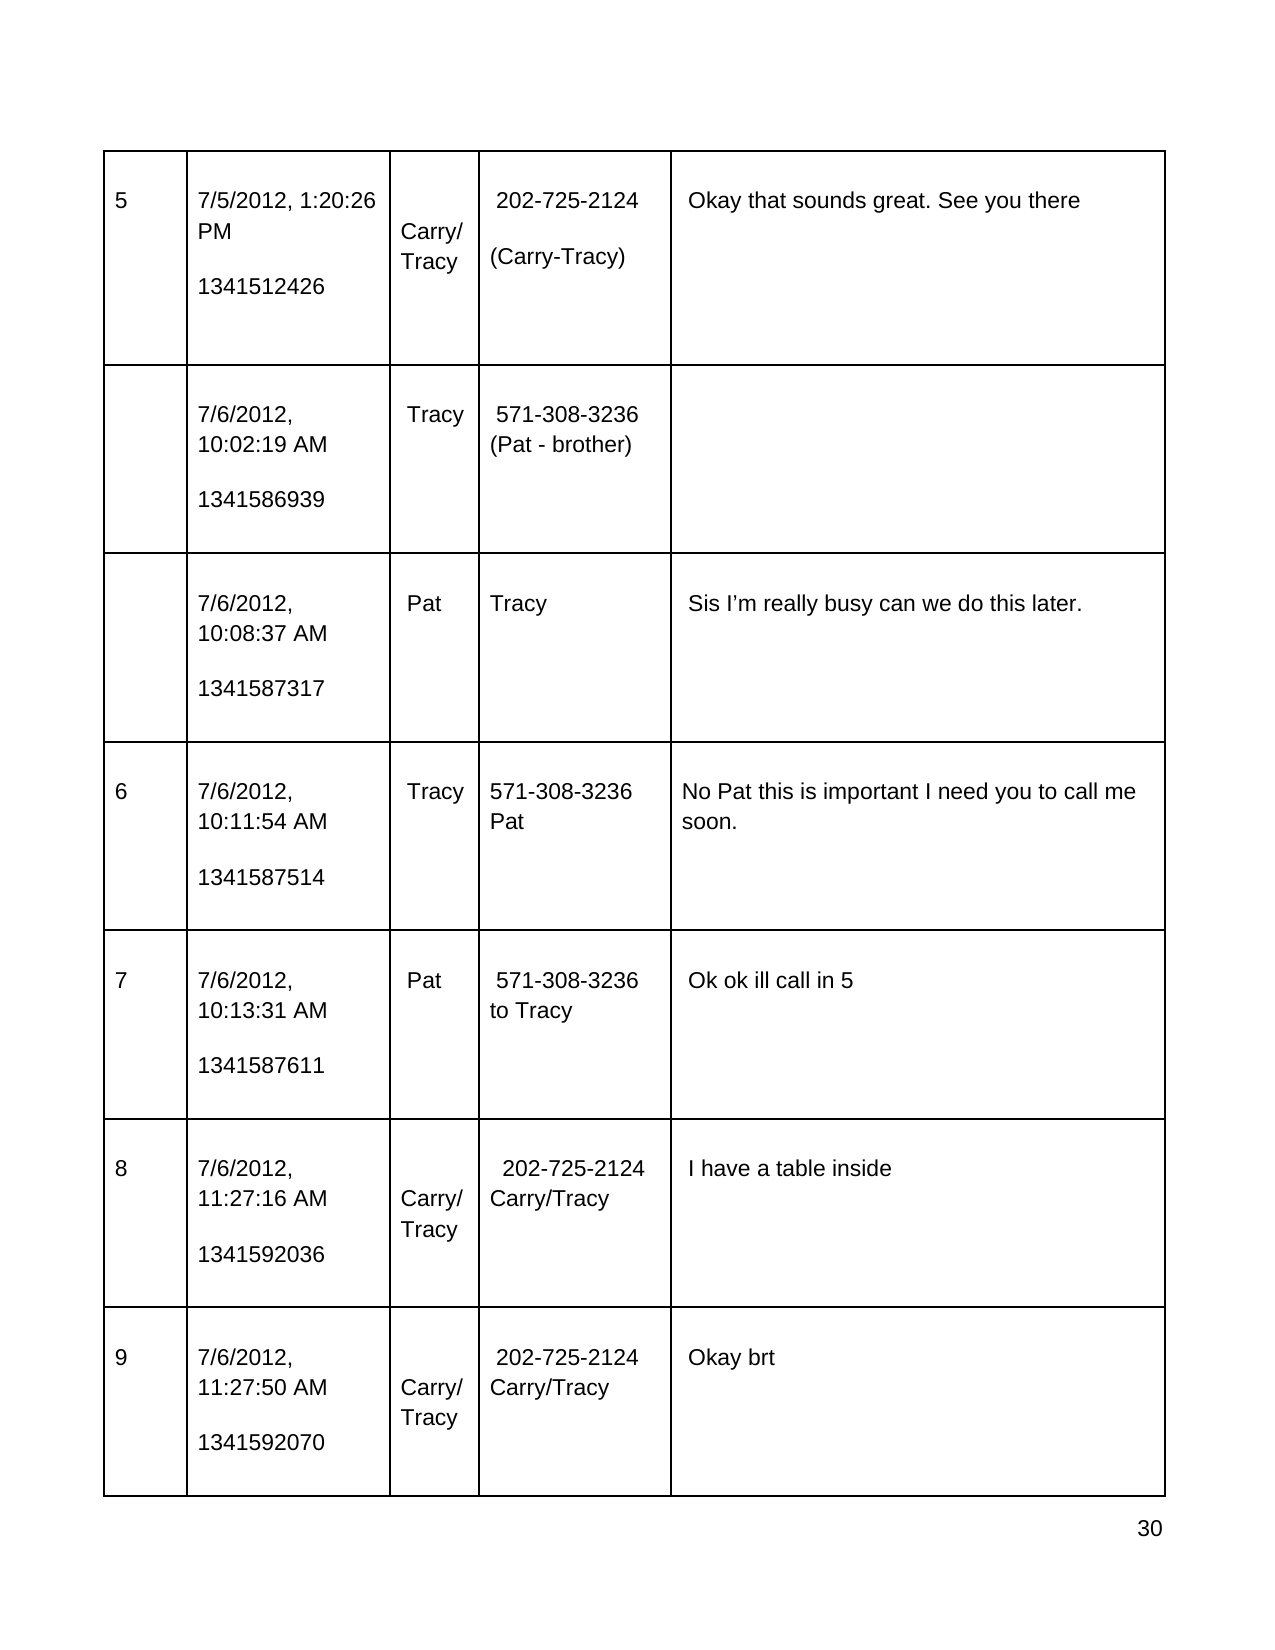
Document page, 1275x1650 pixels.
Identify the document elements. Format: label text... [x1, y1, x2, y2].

table_cell 6 [105, 743, 186, 929]
table_cell Okay that sounds great. See you there [672, 152, 1164, 363]
table_cell I have a table inside [672, 1120, 1164, 1306]
table_cell 9 [105, 1308, 186, 1495]
table_cell No Pat this is important I need you to call me soon. [672, 743, 1164, 929]
table_cell Sis I’m really busy can we do this later. [672, 554, 1164, 741]
table_cell 7/6/2012, 11:27:16 AM 1341592036 [188, 1120, 389, 1306]
table_cell 571-308-3236 Pat [480, 743, 670, 929]
table_cell 7/6/2012, 10:11:54 AM 1341587514 [188, 743, 389, 929]
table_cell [480, 152, 670, 363]
table_cell 7 [105, 931, 186, 1118]
table_cell [105, 554, 186, 741]
table_cell Carry/Tracy [391, 1308, 478, 1495]
table_cell 7/6/2012, 11:27:50 AM 1341592070 [188, 1308, 389, 1495]
table_cell Ok ok ill call in 5 [672, 931, 1164, 1118]
table_cell 8 [105, 1120, 186, 1306]
table_cell Tracy [391, 743, 478, 929]
table_cell Pat [391, 554, 478, 741]
table_cell Carry/Tracy [391, 1120, 478, 1306]
table_cell Carry/Tracy [391, 152, 478, 363]
table_cell 5 [105, 152, 186, 363]
table_cell 571-308-3236 to Tracy [480, 931, 670, 1118]
table_cell 202-725-2124 Carry/Tracy [480, 1308, 670, 1495]
table_cell 7/5/2012, 1:20:26 PM 1341512426 [188, 152, 389, 363]
table_cell Okay brt [672, 1308, 1164, 1495]
table_cell Tracy [480, 554, 670, 741]
table_cell 7/6/2012, 10:02:19 AM 1341586939 [188, 366, 389, 552]
table_cell 202-725-2124 Carry/Tracy [480, 1120, 670, 1306]
table_cell Pat [391, 931, 478, 1118]
table_cell [672, 366, 1164, 552]
table_cell [105, 366, 186, 552]
table_cell Tracy [391, 366, 478, 552]
table_cell 7/6/2012, 10:13:31 AM 1341587611 [188, 931, 389, 1118]
table_cell 7/6/2012, 10:08:37 AM 1341587317 [188, 554, 389, 741]
table_cell 571-308-3236 (Pat - brother) [480, 366, 670, 552]
